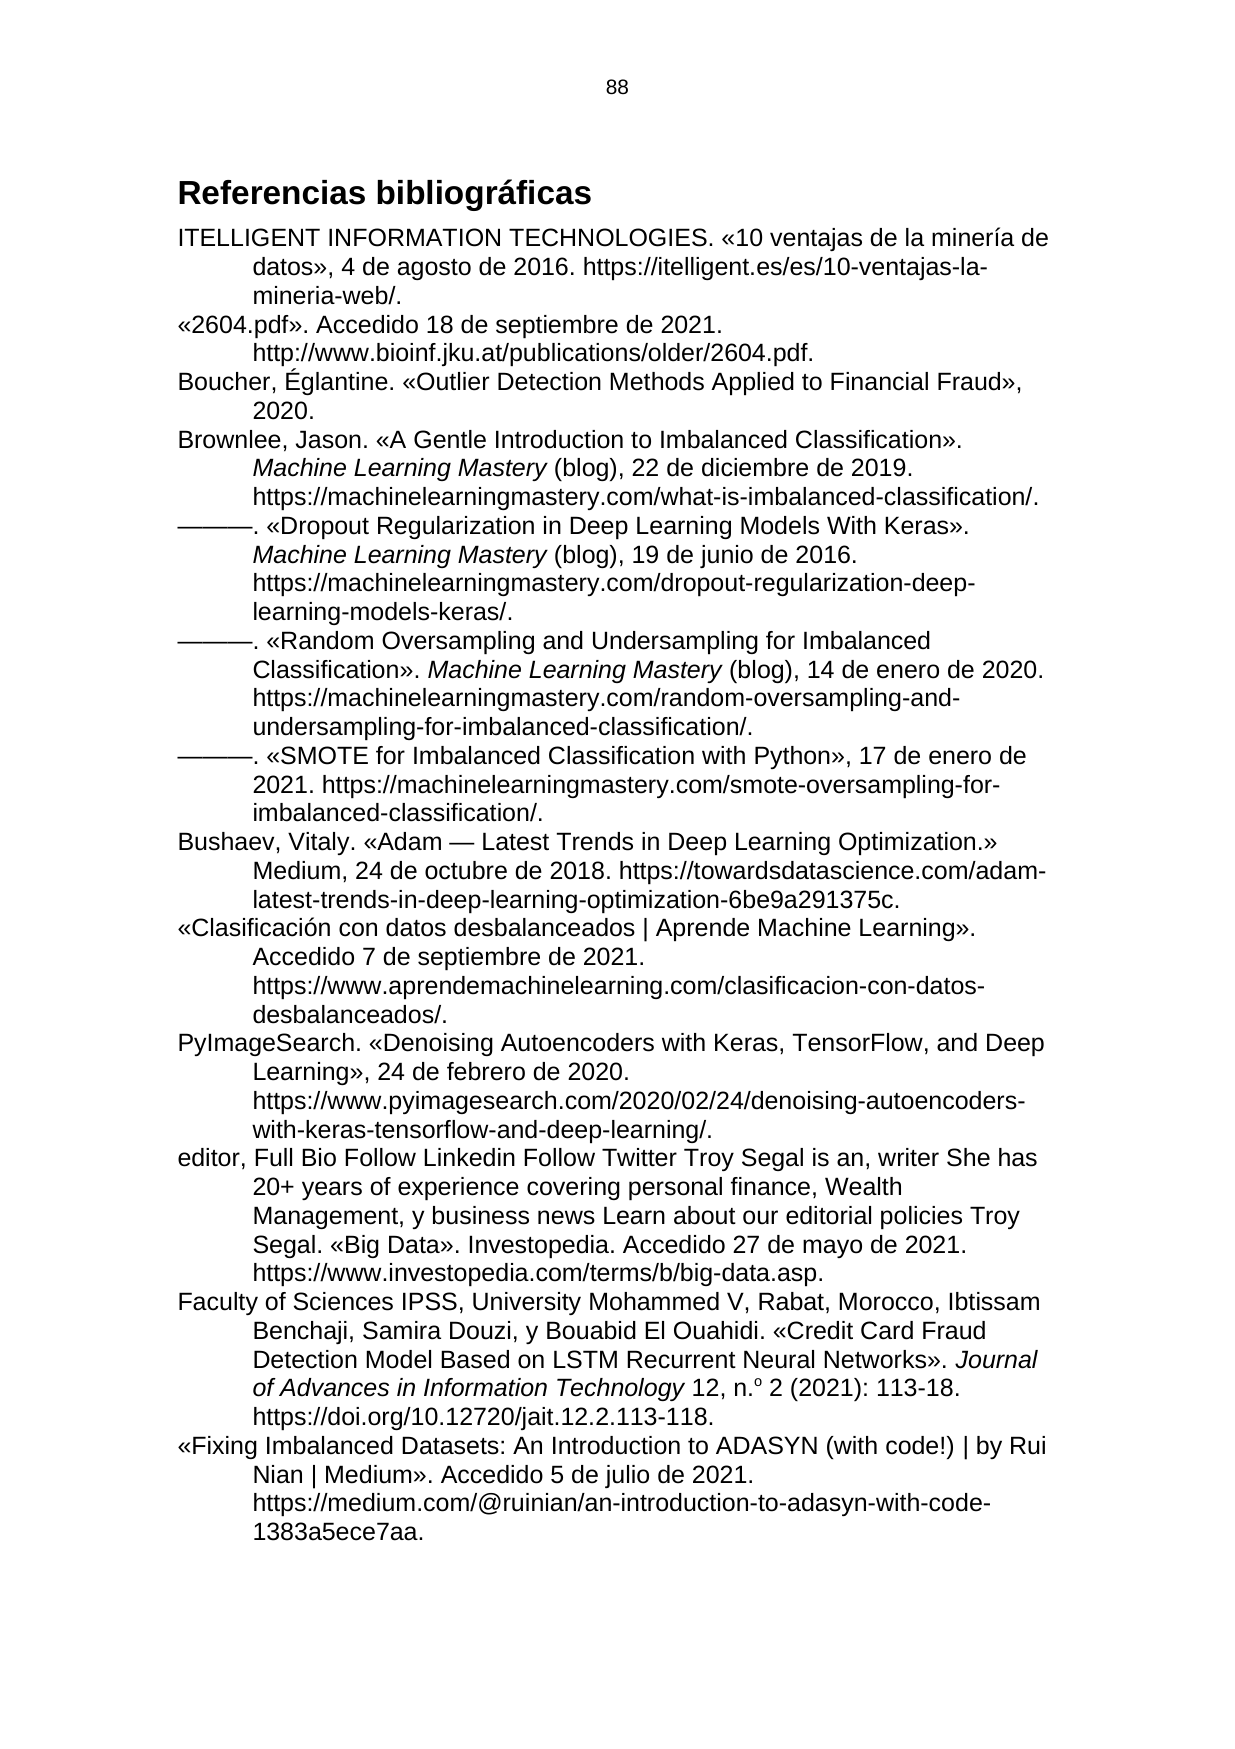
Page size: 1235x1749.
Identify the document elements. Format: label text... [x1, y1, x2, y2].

text PyImageSearch. «Denoising Autoencoders with Keras, TensorFlow, and Deep Learning», 24 de febrero de 2020. https://www.pyimagesearch.com/2020/02/24/denoising-autoencoders-with-keras-tensorflow-and-deep-learning/. [177, 1028, 1057, 1143]
text Brownlee, Jason. «A Gentle Introduction to Imbalanced Classification». Machine Learning Mastery (blog), 22 de diciembre de 2019. https://machinelearningmastery.com/what-is-imbalanced-classification/. [177, 424, 1057, 511]
text ———. «SMOTE for Imbalanced Classification with Python», 17 de enero de 2021. https://machinelearningmastery.com/smote-oversampling-for-imbalanced-classification/. [177, 741, 1057, 827]
text Boucher, Églantine. «Outlier Detection Methods Applied to Financial Fraud», 2020. [177, 367, 1057, 424]
text ITELLIGENT INFORMATION TECHNOLOGIES. «10 ventajas de la minería de datos», 4 de agosto de 2016. https://itelligent.es/es/10-ventajas-la-mineria-web/. [177, 223, 1057, 309]
text editor, Full Bio Follow Linkedin Follow Twitter Troy Segal is an, writer She has 20+ years of experience covering personal finance, Wealth Management, y business news Learn about our editorial policies Troy Segal. «Big Data». Investopedia. Accedido 27 de mayo de 2021. https://www.investopedia.com/terms/b/big-data.asp. [177, 1143, 1057, 1287]
subtitle Referencias bibliográficas [177, 173, 1057, 211]
text «Fixing Imbalanced Datasets: An Introduction to ADASYN (with code!) | by Rui Nian | Medium». Accedido 5 de julio de 2021. https://medium.com/@ruinian/an-introduction-to-adasyn-with-code-1383a5ece7aa. [177, 1431, 1057, 1546]
text ———. «Dropout Regularization in Deep Learning Models With Keras». Machine Learning Mastery (blog), 19 de junio de 2016. https://machinelearningmastery.com/dropout-regularization-deep-learning-models-keras/. [177, 511, 1057, 626]
text Bushaev, Vitaly. «Adam — Latest Trends in Deep Learning Optimization.» Medium, 24 de octubre de 2018. https://towardsdatascience.com/adam-latest-trends-in-deep-learning-optimization-6be9a291375c. [177, 827, 1057, 913]
text «2604.pdf». Accedido 18 de septiembre de 2021. http://www.bioinf.jku.at/publications/older/2604.pdf. [177, 309, 1057, 367]
text Faculty of Sciences IPSS, University Mohammed V, Rabat, Morocco, Ibtissam Benchaji, Samira Douzi, y Bouabid El Ouahidi. «Credit Card Fraud Detection Model Based on LSTM Recurrent Neural Networks». Journal of Advances in Information Technology 12, n.o 2 (2021): 113-18. https://doi.org/10.12720/jait.12.2.113-118. [177, 1287, 1057, 1431]
text «Clasificación con datos desbalanceados | Aprende Machine Learning». Accedido 7 de septiembre de 2021. https://www.aprendemachinelearning.com/clasificacion-con-datos-desbalanceados/. [177, 913, 1057, 1028]
text ———. «Random Oversampling and Undersampling for Imbalanced Classification». Machine Learning Mastery (blog), 14 de enero de 2020. https://machinelearningmastery.com/random-oversampling-and-undersampling-for-imbalanced-classification/. [177, 626, 1057, 741]
